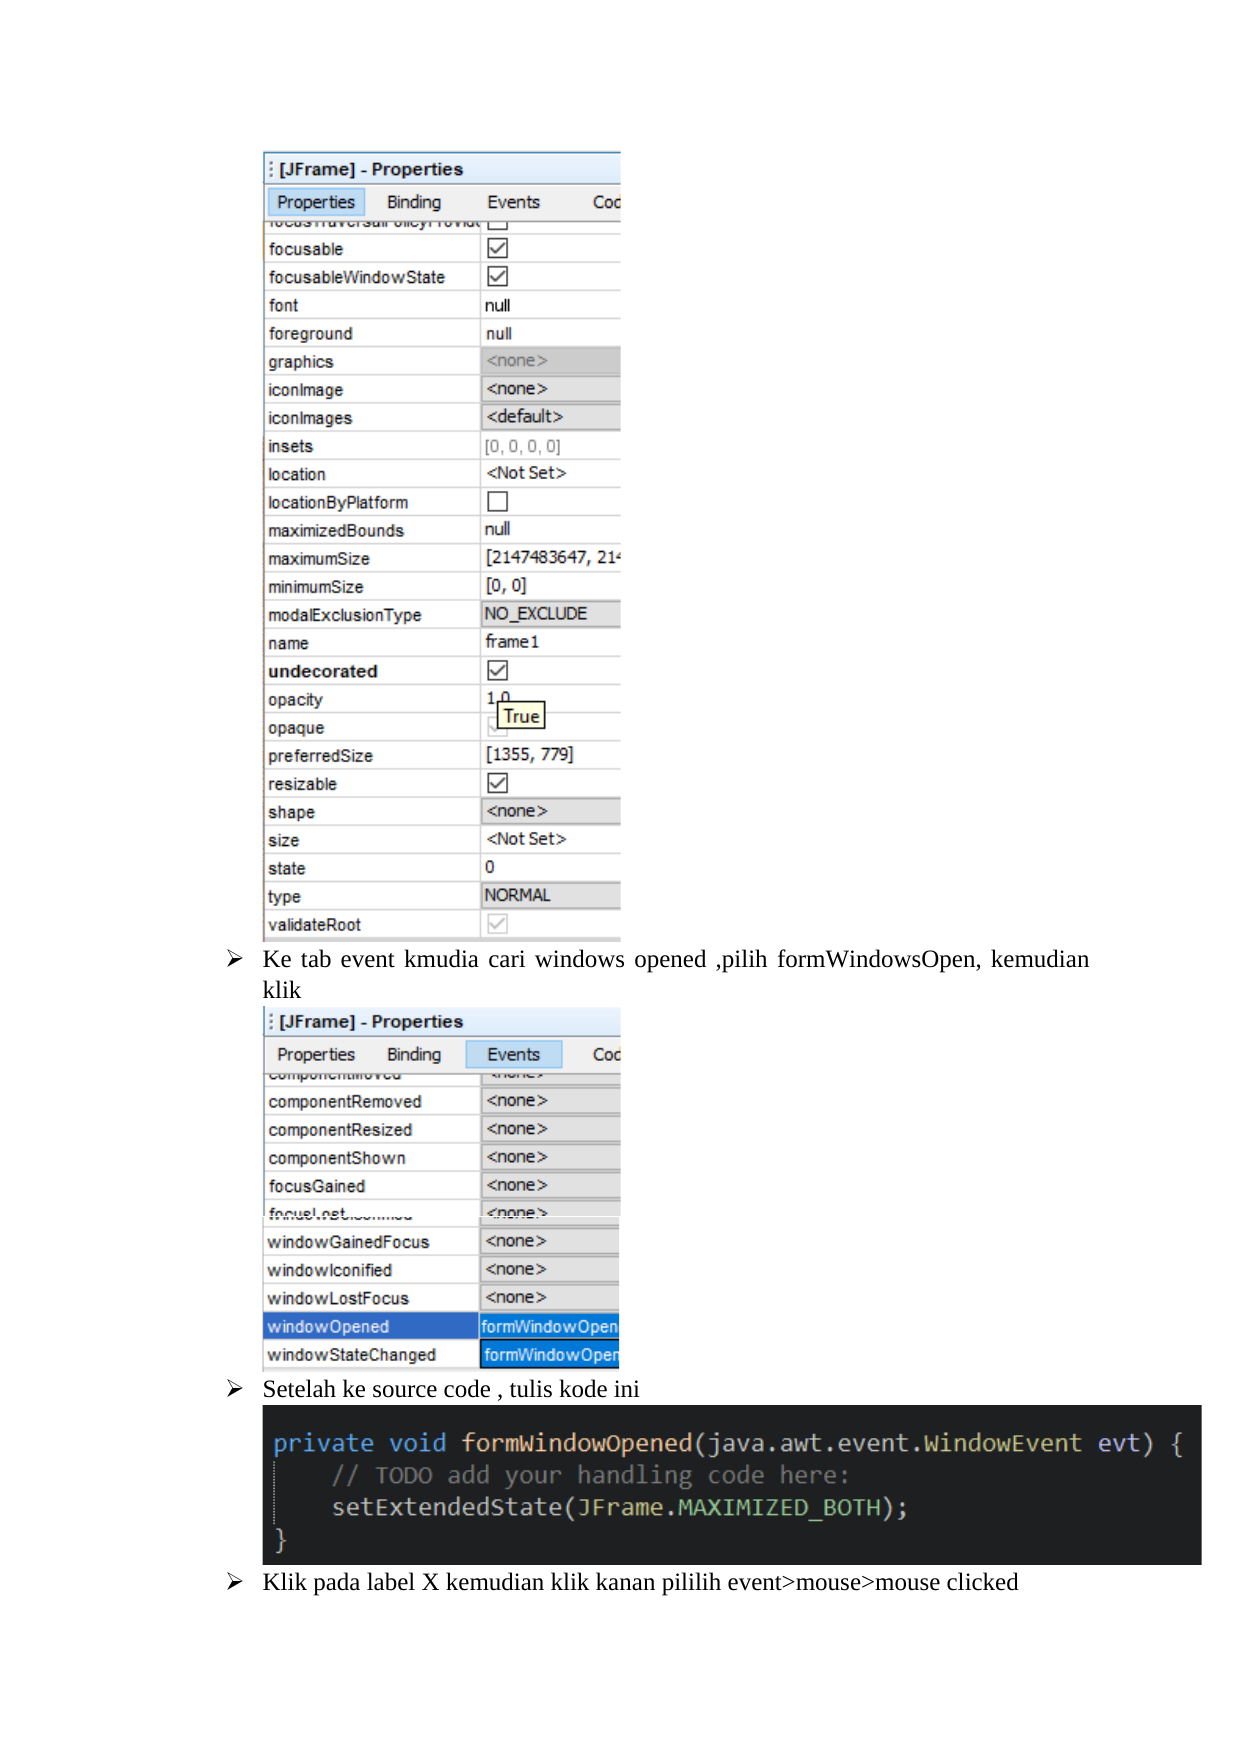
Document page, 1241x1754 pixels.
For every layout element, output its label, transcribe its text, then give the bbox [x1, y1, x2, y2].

list Setelah ke source code , tulis kode ini [225, 1374, 1090, 1403]
picture [262, 1217, 620, 1372]
list Klik pada label X kemudian klik kanan pililih event>mouse>mouse clicked [225, 1567, 1090, 1596]
picture [262, 1006, 621, 1216]
picture [262, 150, 621, 942]
list Ke tab event kmudia cari windows opened ,pilih formWindowsOpen, kemudian klik [225, 944, 1090, 1004]
picture [262, 1405, 1202, 1565]
